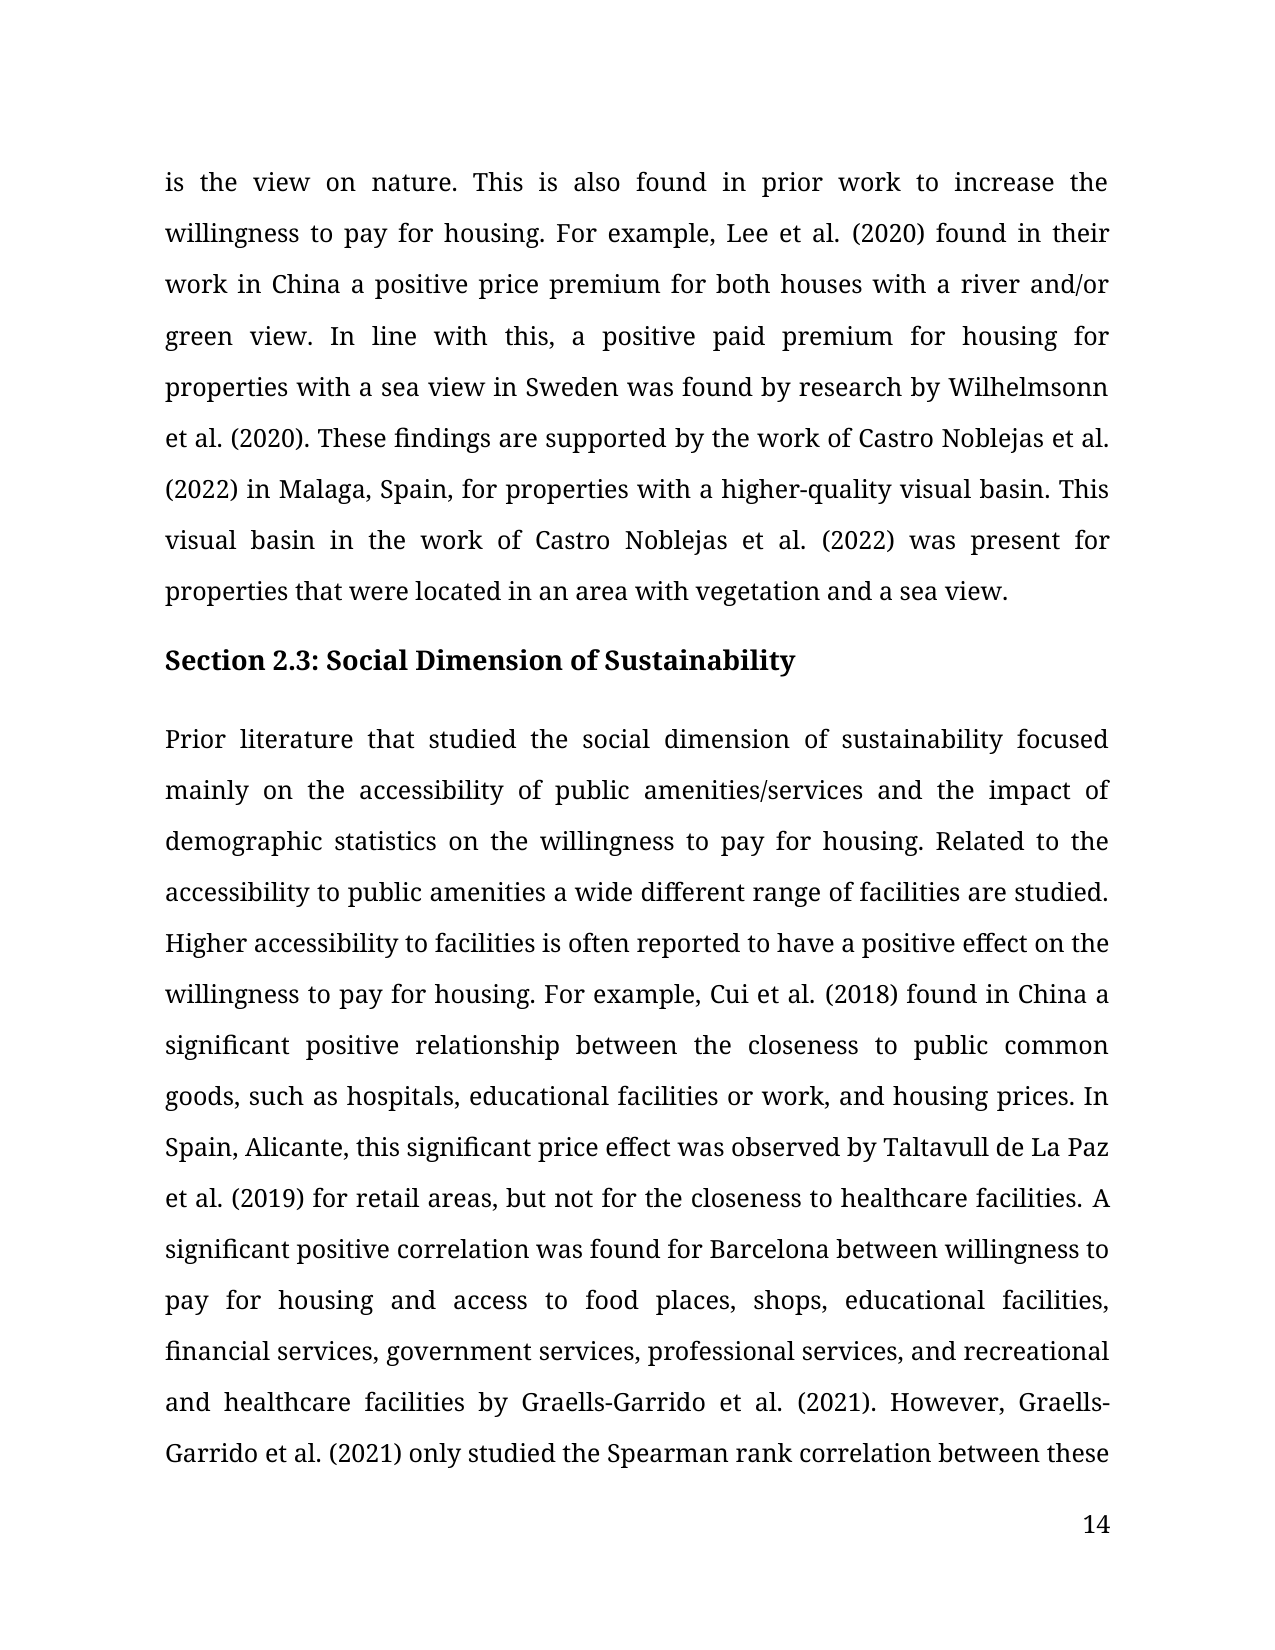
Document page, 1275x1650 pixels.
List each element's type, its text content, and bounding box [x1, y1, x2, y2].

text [165, 165, 1110, 607]
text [165, 721, 1110, 1470]
subtitle Section 2.3: Social Dimension of Sustainability [165, 641, 1110, 678]
